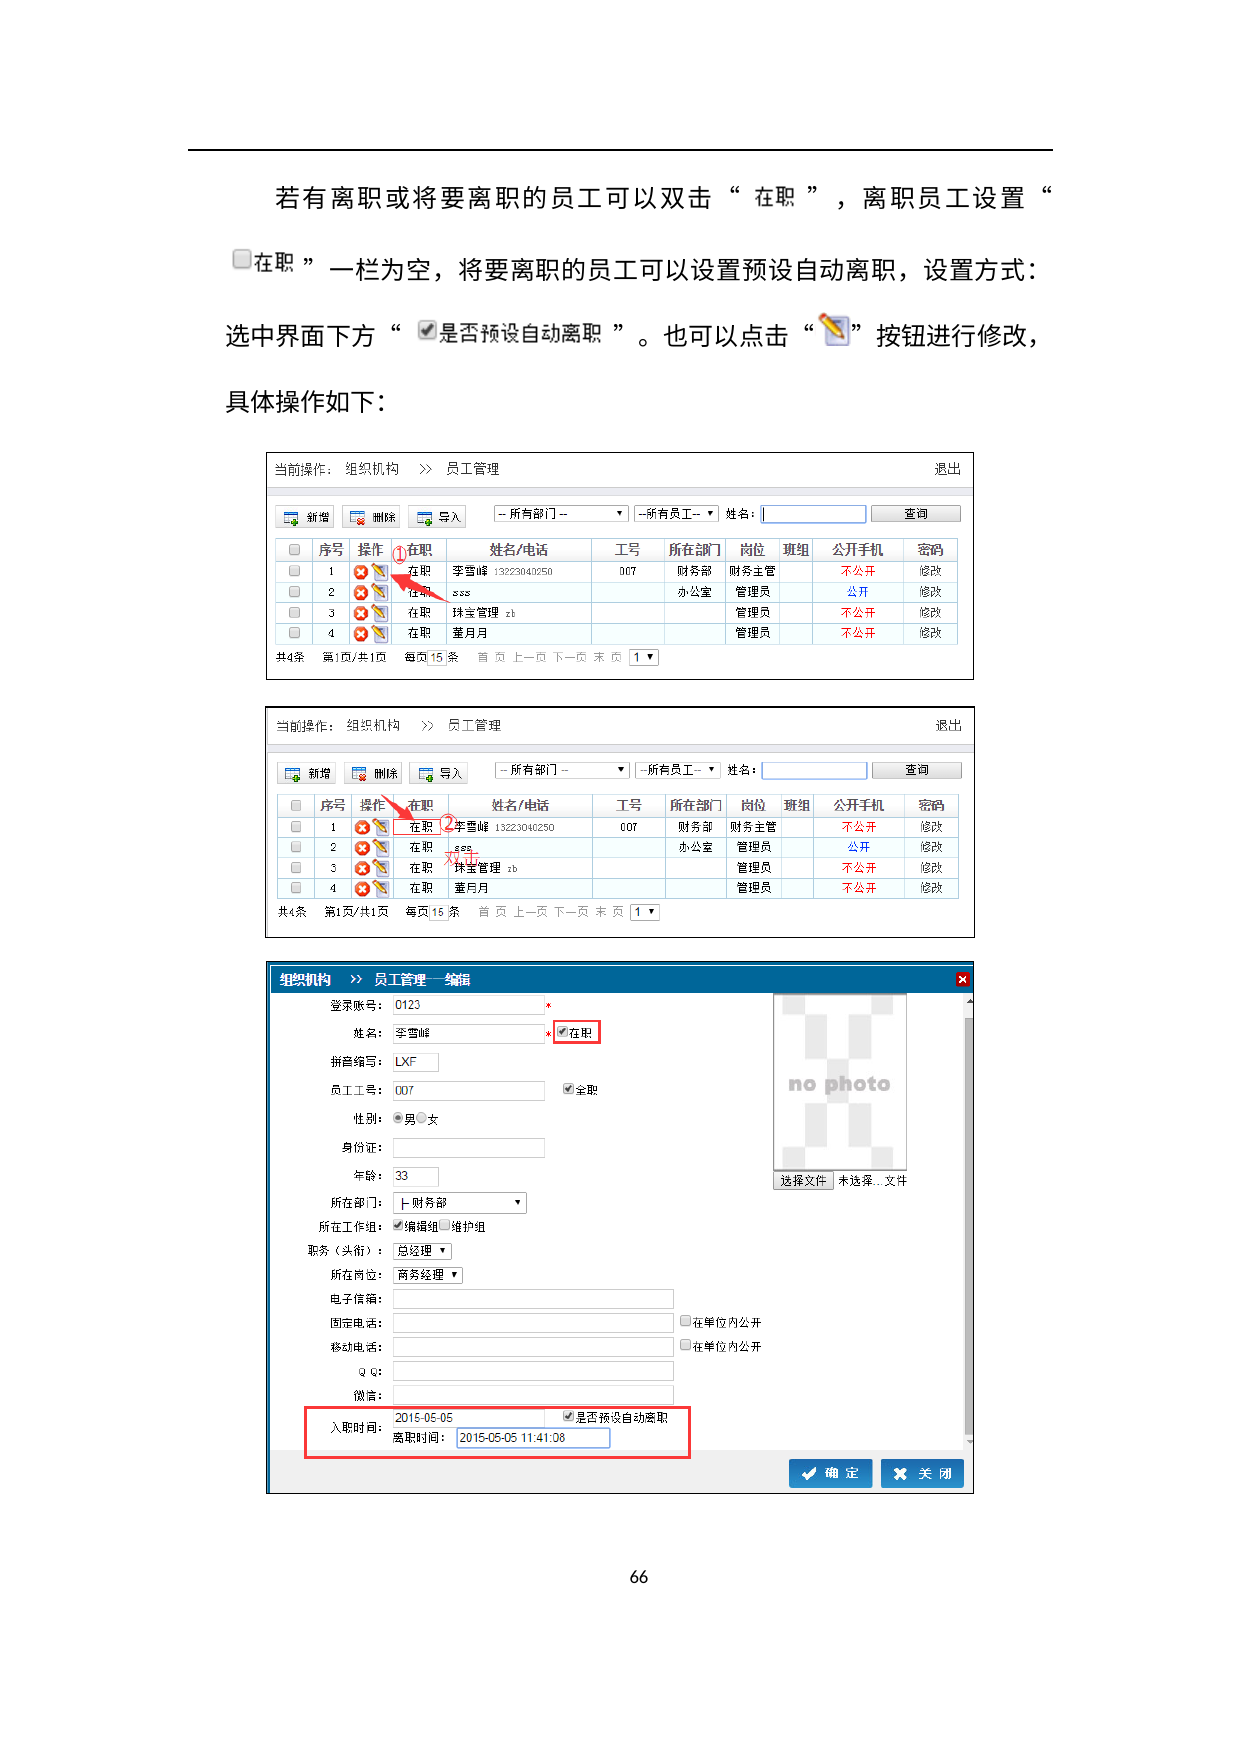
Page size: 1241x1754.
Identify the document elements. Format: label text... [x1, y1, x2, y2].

picture [290, 974, 304, 985]
picture [267, 453, 973, 679]
picture [225, 243, 304, 280]
picture [743, 182, 808, 208]
picture [446, 974, 465, 985]
picture [271, 994, 973, 1493]
text 若有离职或将要离职的员工可以双击“”，离职员工设置“”一栏为空，将要离职的员工可以设置预设自动离职，设置方式：选中界面下方“”。也可以点击“”按钮进行修改，具体操作如下： [225, 163, 1053, 435]
picture [281, 974, 287, 985]
picture [305, 974, 322, 985]
picture [957, 973, 969, 986]
picture [814, 312, 851, 346]
picture [266, 708, 974, 937]
picture [401, 314, 613, 346]
picture [415, 975, 425, 985]
